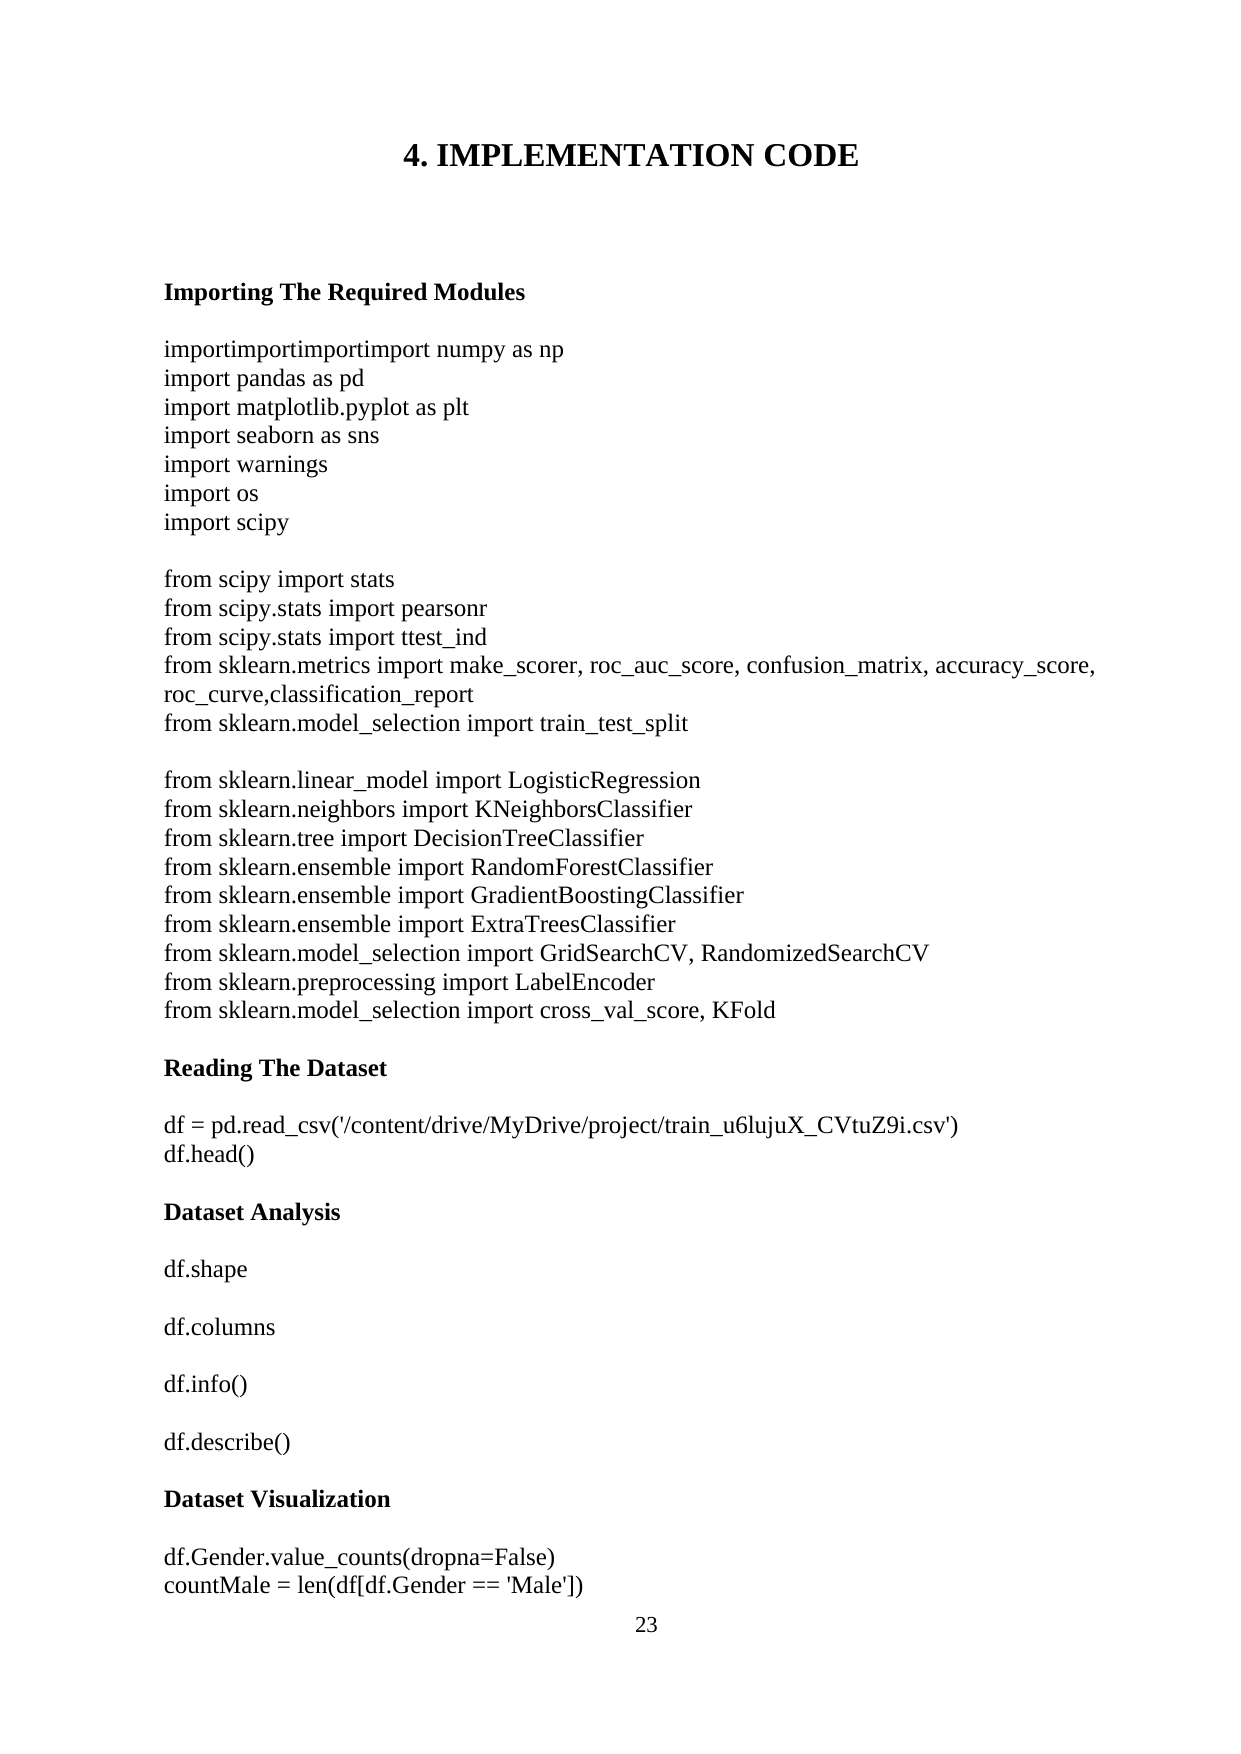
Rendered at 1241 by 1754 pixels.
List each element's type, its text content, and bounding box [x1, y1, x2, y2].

text df.columns [163, 1312, 1117, 1341]
text df.head() [163, 1139, 1117, 1168]
text df = pd.read_csv('/content/drive/MyDrive/project/train_u6lujuX_CVtuZ9i.csv') [163, 1111, 1117, 1139]
text from sklearn.linear_model import LogisticRegression [163, 766, 1117, 794]
text Importing The Required Modules [163, 277, 1117, 306]
text from sklearn.metrics import make_scorer, roc_auc_score, confusion_matrix, accuracy_score, roc_curve,classification_report [163, 651, 1117, 708]
text from scipy.stats import pearsonr [163, 593, 1117, 622]
text from sklearn.preprocessing import LabelEncoder [163, 967, 1117, 996]
text Reading The Dataset [163, 1053, 1117, 1082]
text from scipy import stats [163, 564, 1117, 593]
text from sklearn.model_selection import train_test_split [163, 708, 1117, 737]
text import os [163, 478, 1117, 507]
text import pandas as pd [163, 363, 1117, 392]
text import matplotlib.pyplot as plt [163, 392, 1117, 421]
text from sklearn.ensemble import ExtraTreesClassifier [163, 909, 1117, 938]
text df.describe() [163, 1427, 1117, 1456]
text df.Gender.value_counts(dropna=False) [163, 1542, 1117, 1571]
text from sklearn.ensemble import GradientBoostingClassifier [163, 881, 1117, 909]
text import seaborn as sns [163, 421, 1117, 449]
text import warnings [163, 449, 1117, 478]
text from scipy.stats import ttest_ind [163, 622, 1117, 651]
text from sklearn.model_selection import cross_val_score, KFold [163, 996, 1117, 1024]
text Dataset Analysis [163, 1197, 1117, 1226]
text countMale = len(df[df.Gender == 'Male']) [163, 1571, 1117, 1599]
text importimportimportimport numpy as np [163, 334, 1117, 363]
text from sklearn.model_selection import GridSearchCV, RandomizedSearchCV [163, 938, 1117, 967]
text from sklearn.neighbors import KNeighborsClassifier [163, 794, 1117, 823]
text from sklearn.tree import DecisionTreeClassifier [163, 823, 1117, 852]
text df.info() [163, 1369, 1117, 1398]
subtitle IMPLEMENTATION CODE [403, 135, 1203, 173]
text Dataset Visualization [163, 1484, 1117, 1513]
text from sklearn.ensemble import RandomForestClassifier [163, 852, 1117, 881]
text import scipy [163, 507, 1117, 536]
text df.shape [163, 1254, 1117, 1283]
